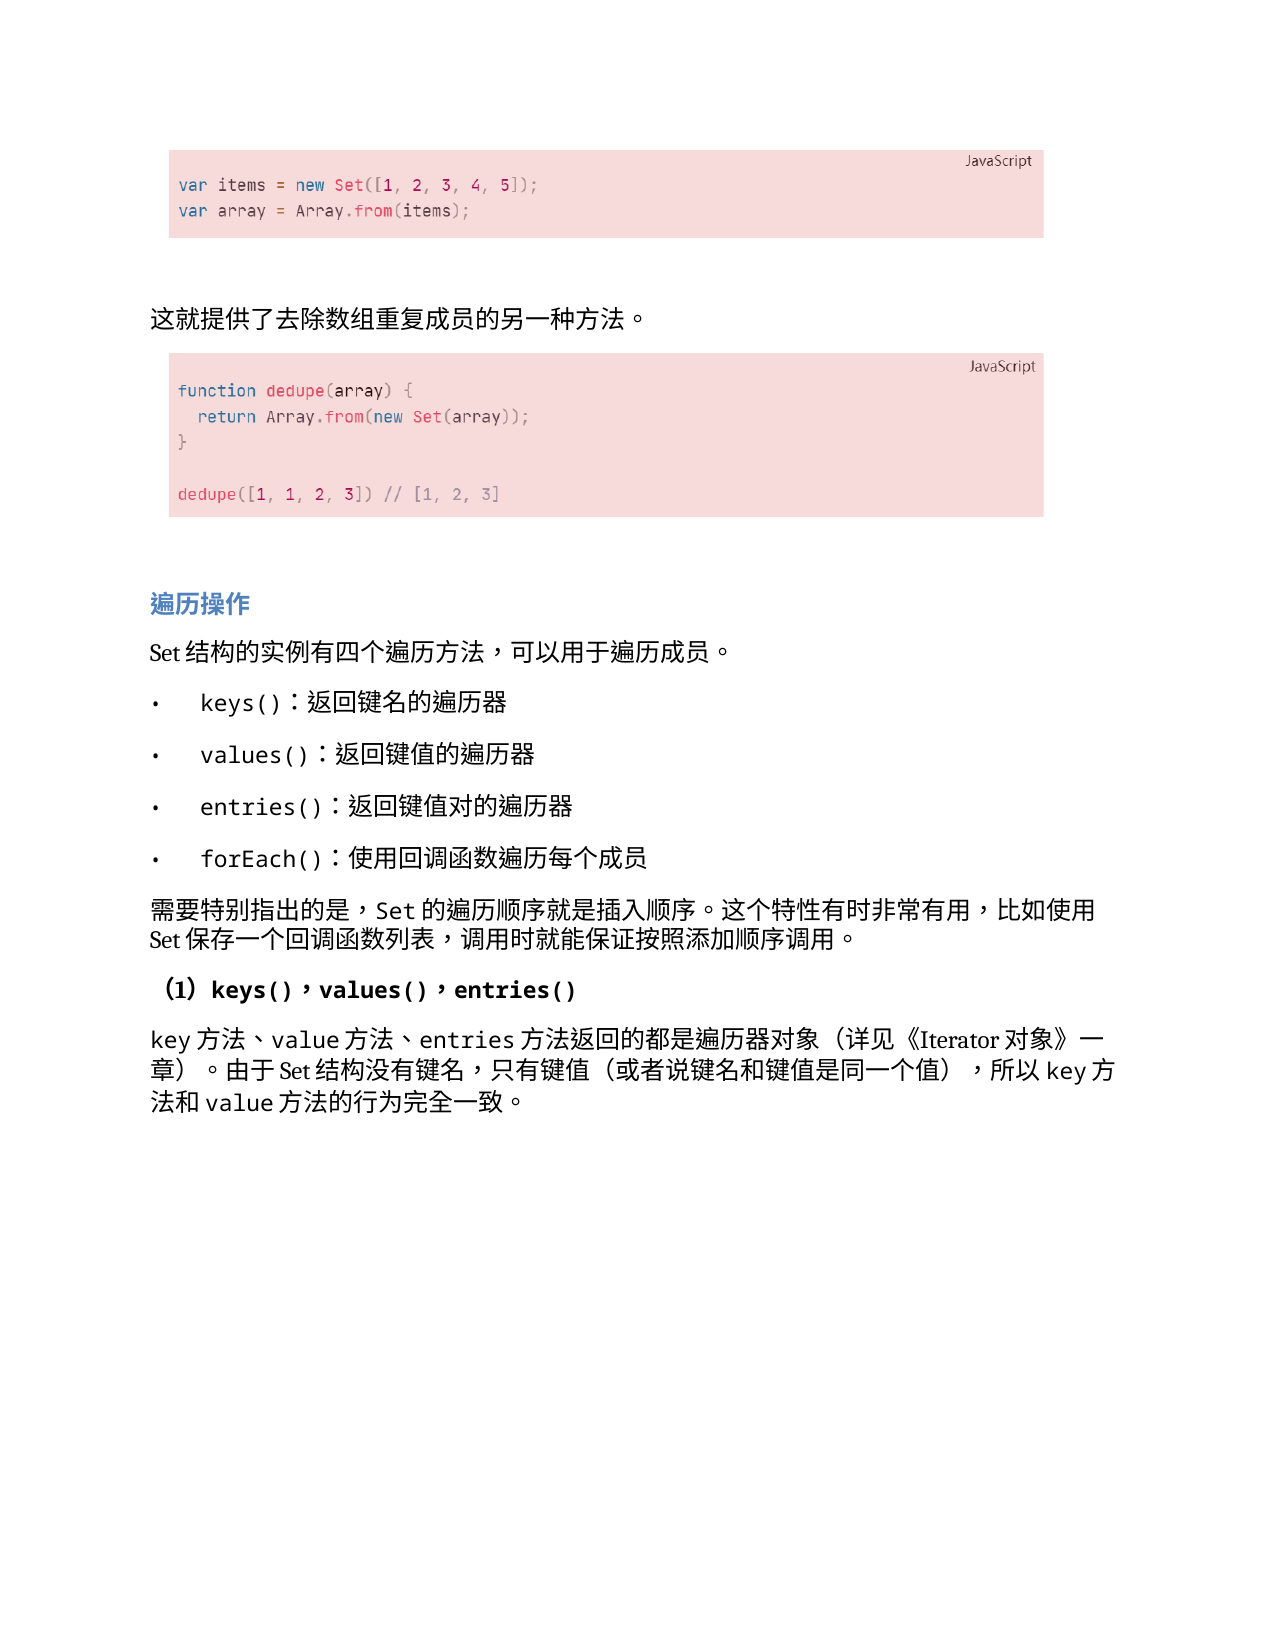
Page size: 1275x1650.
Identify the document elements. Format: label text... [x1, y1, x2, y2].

picture [168, 353, 1044, 517]
subtitle 遍历操作 [150, 587, 1125, 621]
list entries()：返回键值对的遍历器 [150, 791, 1125, 822]
list keys()：返回键名的遍历器 [150, 687, 1125, 718]
text （1）keys()，values()，entries() [150, 974, 1125, 1005]
text Set结构的实例有四个遍历方法，可以用于遍历成员。 [150, 639, 1125, 668]
list forEach()：使用回调函数遍历每个成员 [150, 843, 1125, 874]
list values()：返回键值的遍历器 [150, 739, 1125, 770]
text 需要特别指出的是，Set的遍历顺序就是插入顺序。这个特性有时非常有用，比如使用Set保存一个回调函数列表，调用时就能保证按照添加顺序调用。 [150, 895, 1125, 955]
picture [168, 150, 1044, 238]
text 这就提供了去除数组重复成员的另一种方法。 [150, 306, 1125, 335]
text key方法、value方法、entries方法返回的都是遍历器对象（详见《Iterator对象》一章）。由于Set结构没有键名，只有键值（或者说键名和键值是同一个值），所以key方法和value方法的行为完全一致。 [150, 1024, 1125, 1118]
